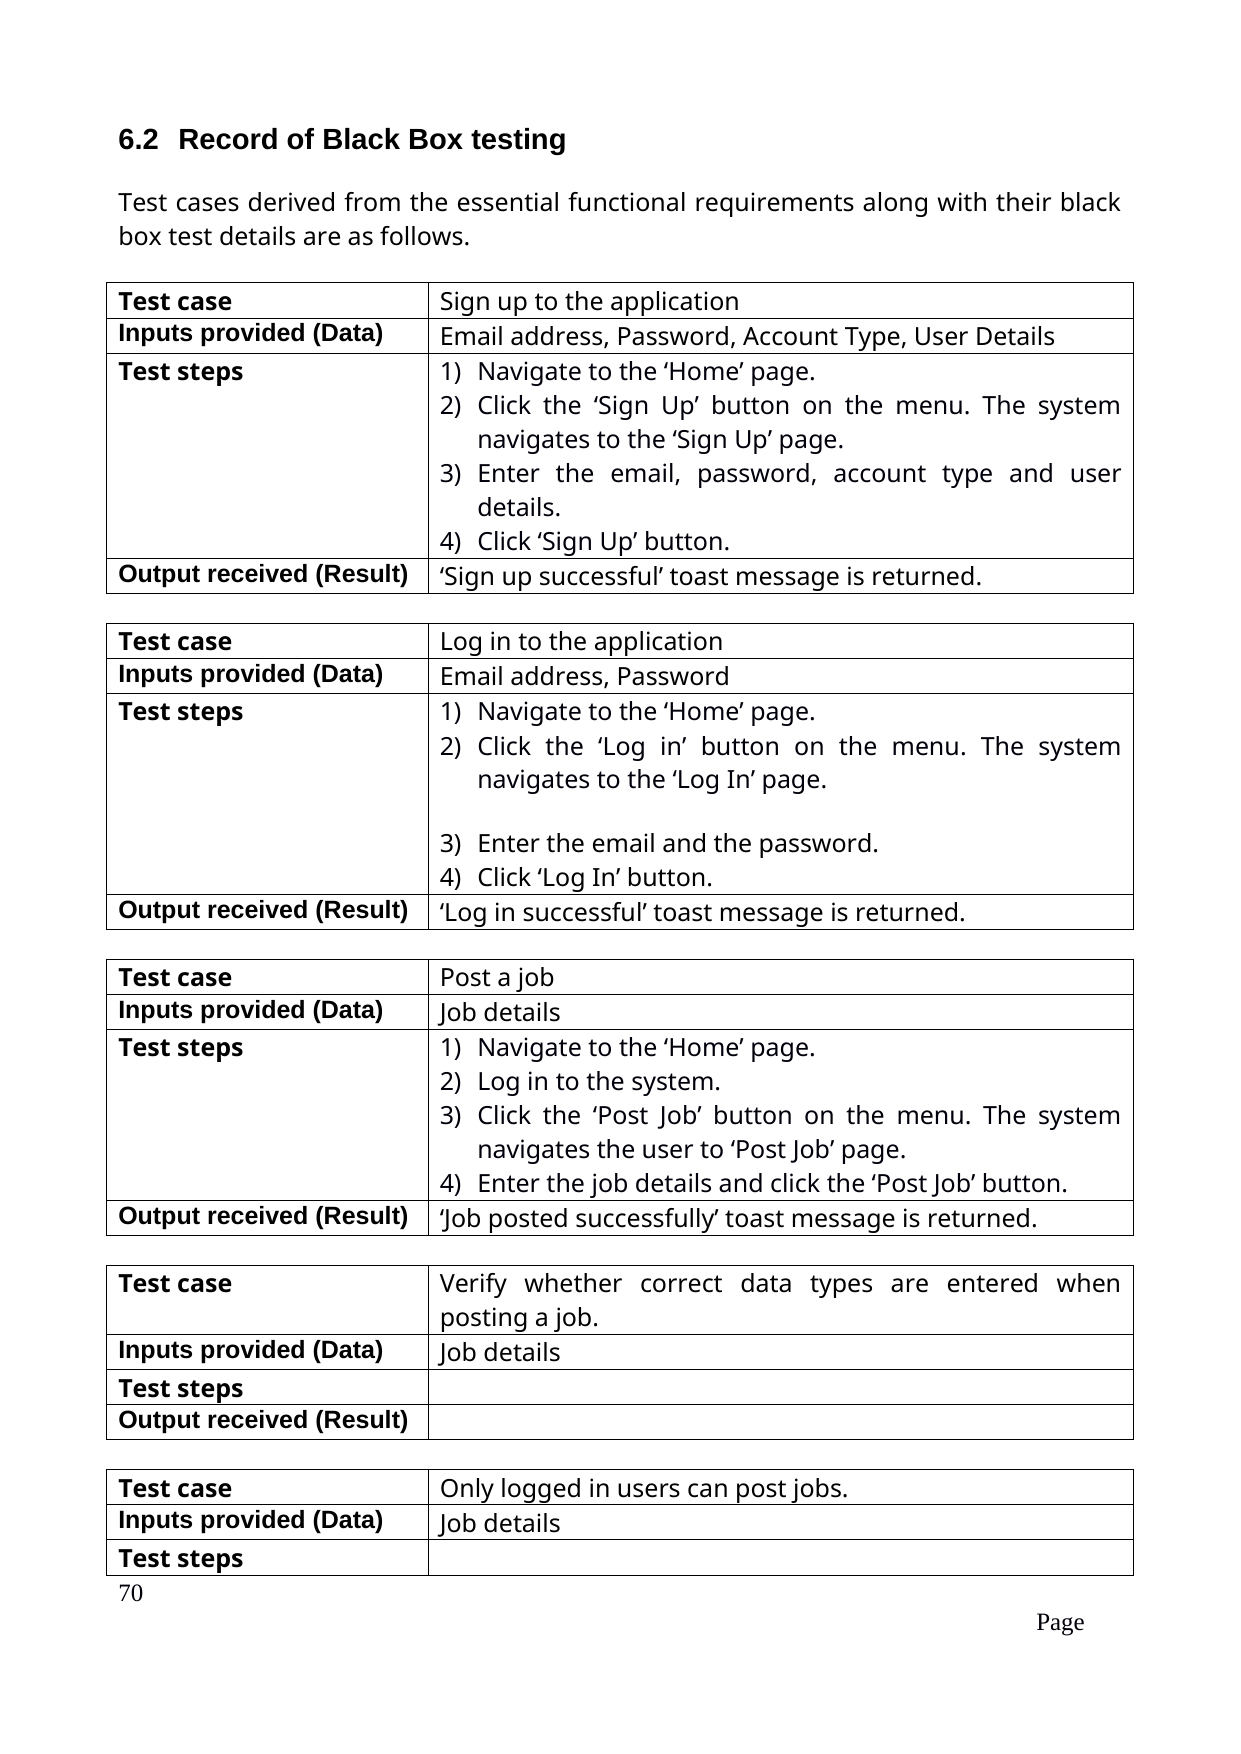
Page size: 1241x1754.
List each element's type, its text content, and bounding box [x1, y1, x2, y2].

table_cell Output received (Result) [107, 559, 428, 593]
table_header Post a job [429, 960, 1133, 993]
table_cell Inputs provided (Data) [107, 1335, 428, 1369]
table_cell Inputs provided (Data) [107, 319, 428, 352]
table_cell Inputs provided (Data) [107, 659, 428, 693]
table_cell [429, 1540, 1133, 1574]
table_cell Navigate to the ‘Home’ page. Log in to the system. Click the ‘Post Job’ button on the menu. The system navigates the user to ‘Post Job’ page. Enter the job details and click the ‘Post Job’ button. [429, 1030, 1133, 1200]
table_cell Navigate to the ‘Home’ page. Click the ‘Sign Up’ button on the menu. The system navigates to the ‘Sign Up’ page. Enter the email, password, account type and user details. Click ‘Sign Up’ button. [429, 354, 1133, 558]
table_cell Inputs provided (Data) [107, 1505, 428, 1539]
table_cell Test steps [107, 1540, 428, 1574]
table_header Test case [107, 1266, 428, 1334]
table_cell Job details [429, 995, 1133, 1029]
table_cell ‘Sign up successful’ toast message is returned. [429, 559, 1133, 593]
table_header Verify whether correct data types are entered when posting a job. [429, 1266, 1133, 1334]
table_cell Test steps [107, 1370, 428, 1404]
table_cell Job details [429, 1335, 1133, 1369]
table_cell Job details [429, 1505, 1133, 1539]
table_header Only logged in users can post jobs. [429, 1470, 1133, 1504]
table_header Sign up to the application [429, 283, 1133, 317]
table_cell Output received (Result) [107, 1201, 428, 1235]
table_cell [429, 1370, 1133, 1404]
table_header Test case [107, 624, 428, 658]
table_cell Output received (Result) [107, 1405, 428, 1439]
table_cell [429, 1405, 1133, 1439]
table_cell Email address, Password, Account Type, User Details [429, 319, 1133, 352]
table_cell Inputs provided (Data) [107, 995, 428, 1029]
table_cell Test steps [107, 1030, 428, 1200]
table_header Test case [107, 960, 428, 993]
table_cell Test steps [107, 354, 428, 558]
table_cell ‘Log in successful’ toast message is returned. [429, 895, 1133, 929]
table_header Test case [107, 1470, 428, 1504]
table_cell Email address, Password [429, 659, 1133, 693]
table_header Log in to the application [429, 624, 1133, 658]
table_cell Navigate to the ‘Home’ page. Click the ‘Log in’ button on the menu. The system navigates to the ‘Log In’ page. Enter the email and the password. Click ‘Log In’ button. [429, 694, 1133, 893]
table_cell Output received (Result) [107, 895, 428, 929]
table_header Test case [107, 283, 428, 317]
table_cell Test steps [107, 694, 428, 893]
subtitle Record of Black Box testing [118, 122, 1122, 156]
table_cell ‘Job posted successfully’ toast message is returned. [429, 1201, 1133, 1235]
text Test cases derived from the essential functional requirements along with their black box test details are as follows. [118, 185, 1122, 253]
